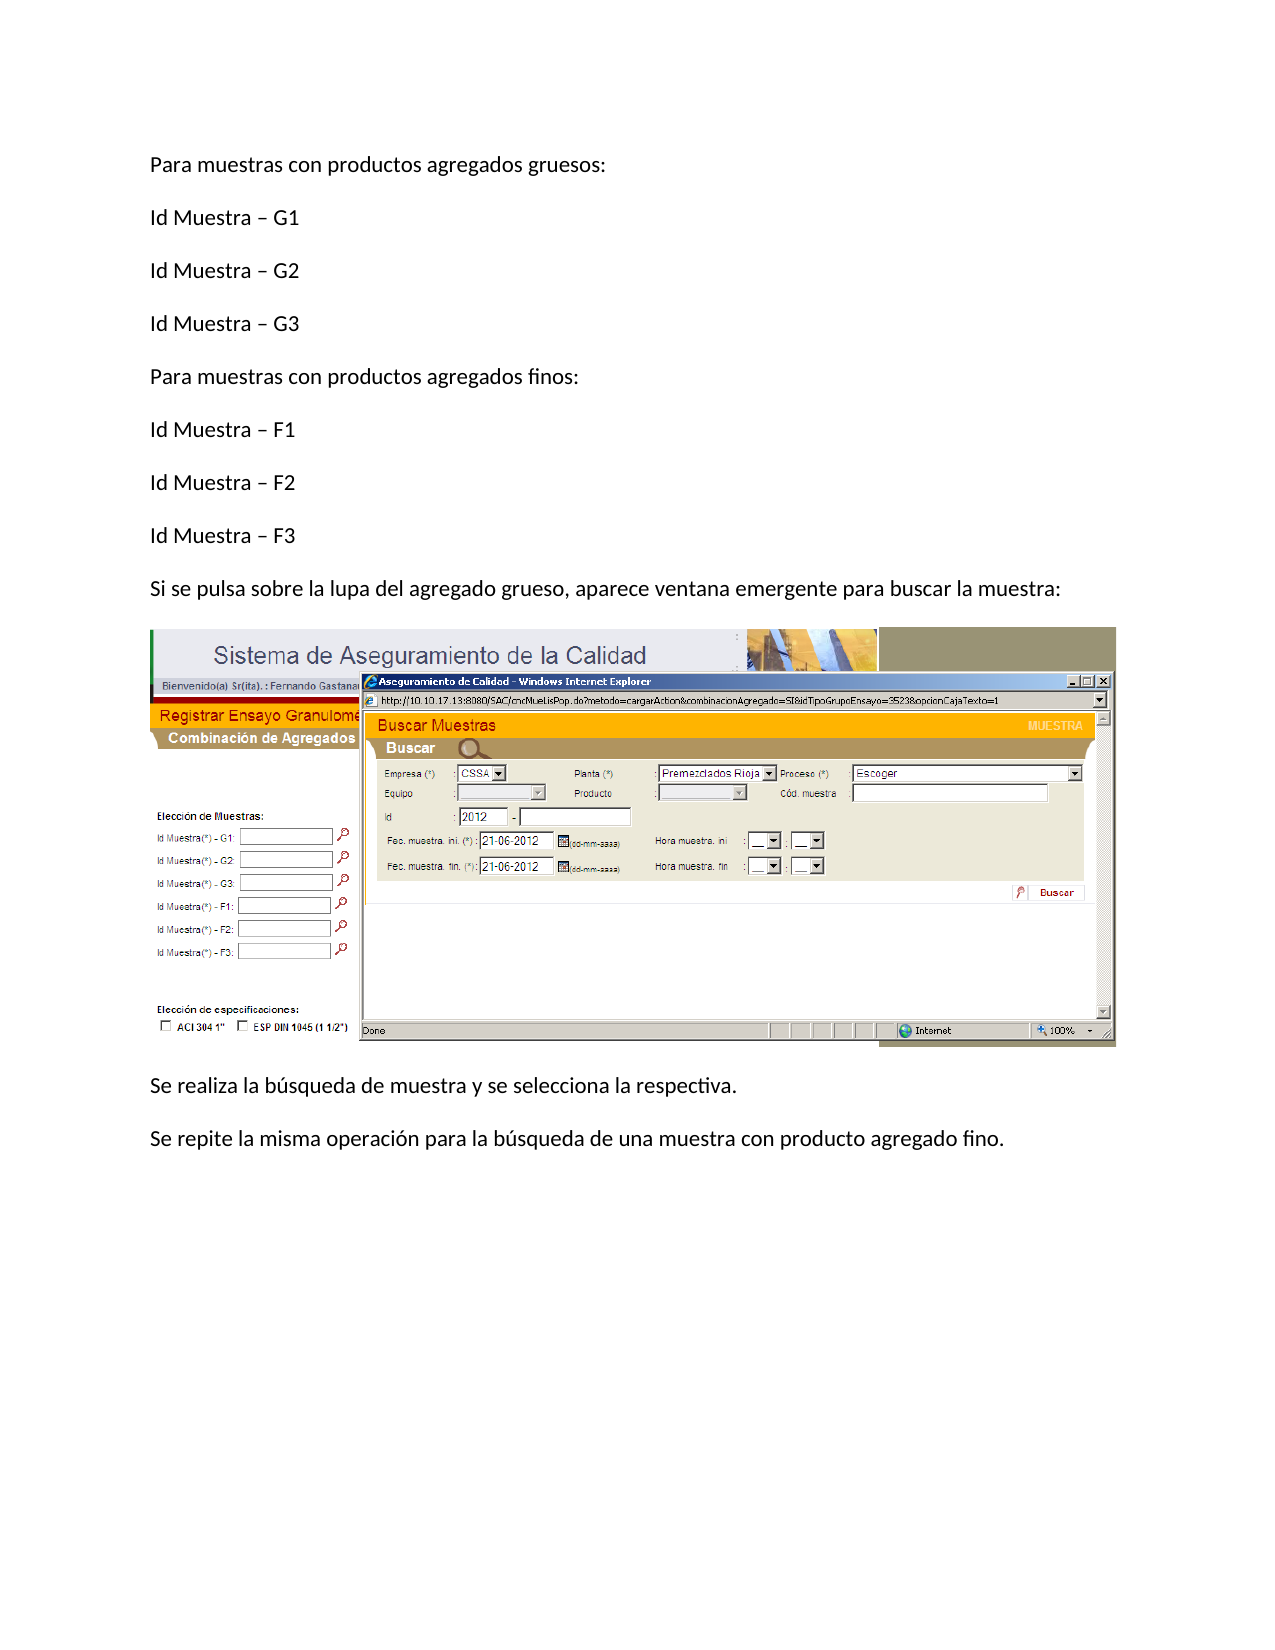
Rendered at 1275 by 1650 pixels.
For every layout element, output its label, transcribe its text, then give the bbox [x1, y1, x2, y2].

text Se realiza la búsqueda de muestra y se selecciona la respectiva. [150, 1072, 1125, 1099]
picture [150, 627, 1117, 1047]
text Id Muestra – F3 [150, 521, 1125, 549]
text Para muestras con productos agregados gruesos: [150, 150, 1125, 178]
text Id Muestra – G2 [150, 256, 1125, 284]
text Id Muestra – G1 [150, 203, 1125, 231]
text Se repite la misma operación para la búsqueda de una muestra con producto agregado fino. [150, 1124, 1125, 1153]
text Si se pulsa sobre la lupa del agregado grueso, aparece ventana emergente para buscar la muestra: [150, 574, 1125, 602]
text Id Muestra – F2 [150, 468, 1125, 496]
text Id Muestra – F1 [150, 415, 1125, 443]
text Para muestras con productos agregados finos: [150, 362, 1125, 390]
text Id Muestra – G3 [150, 309, 1125, 337]
